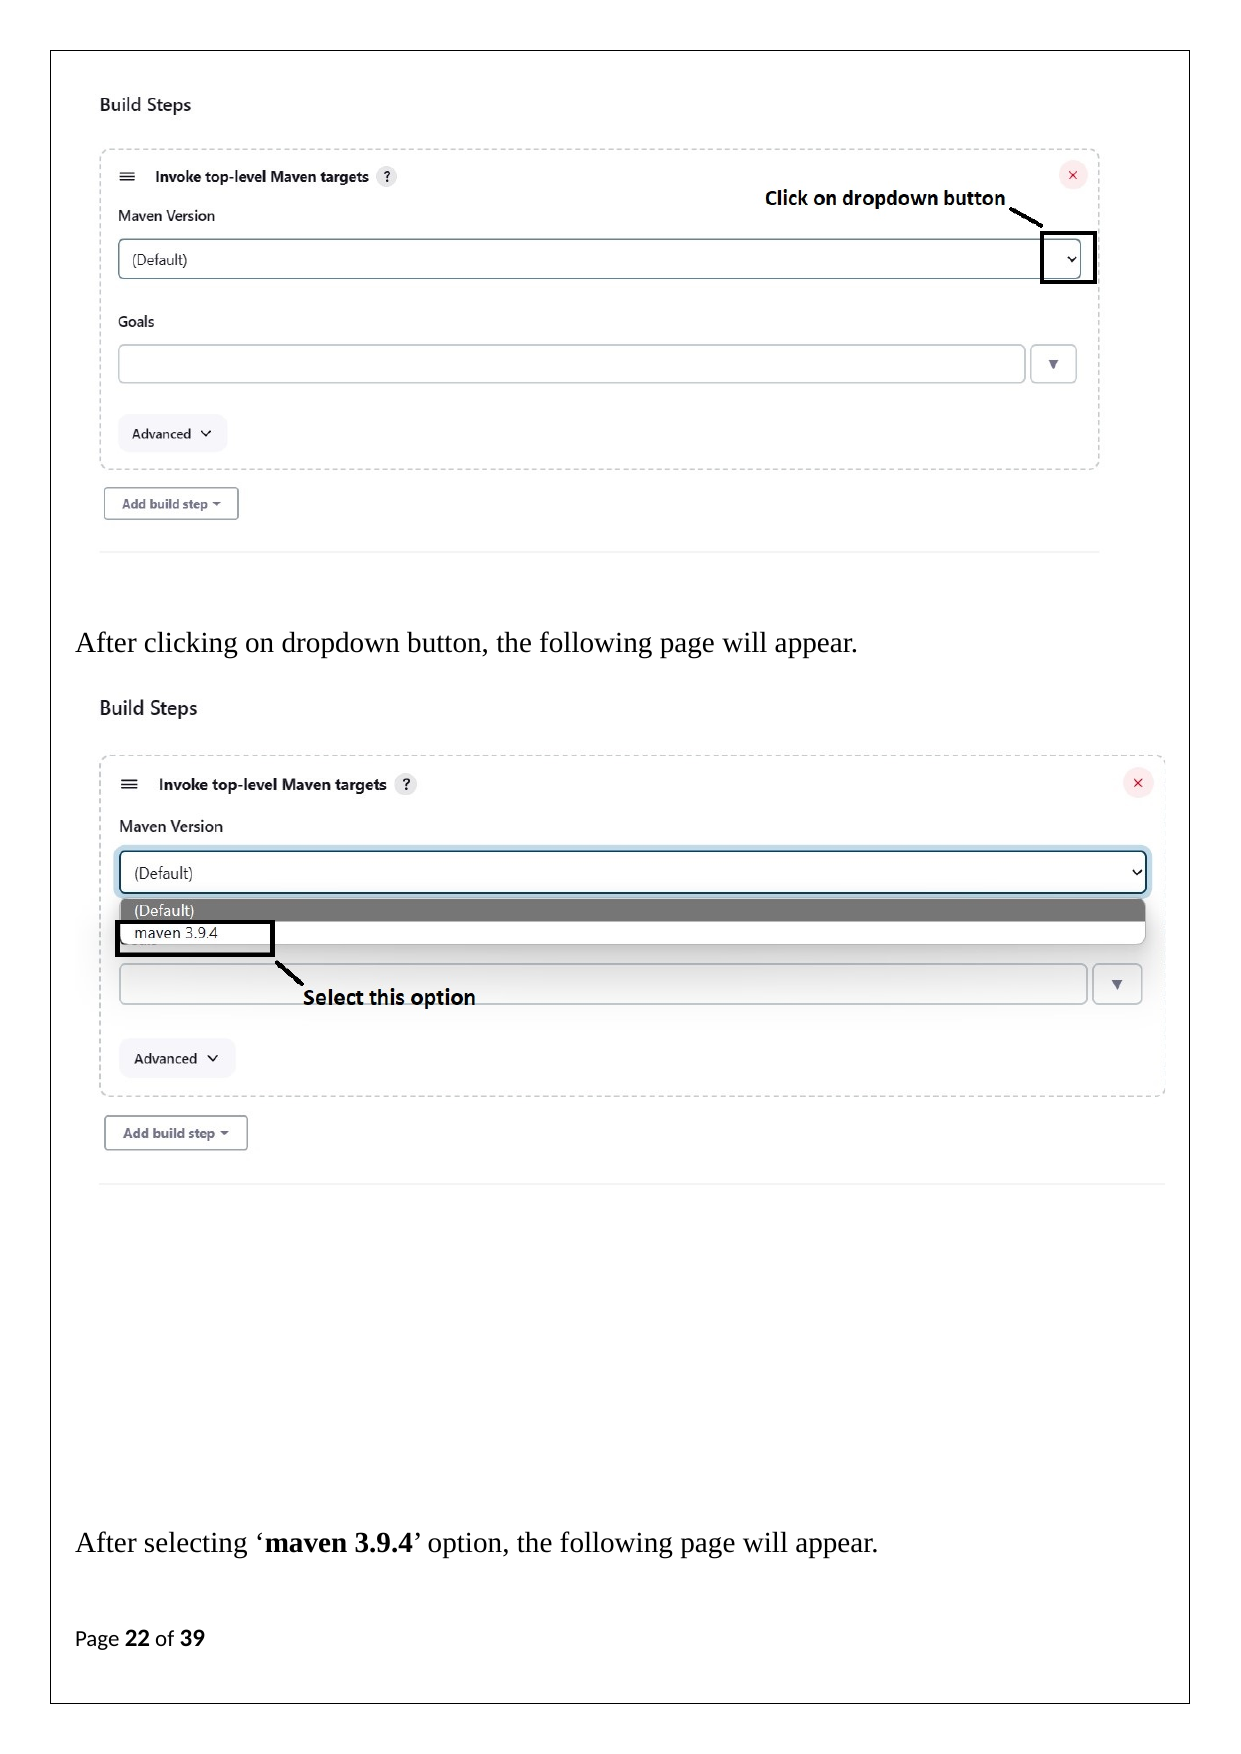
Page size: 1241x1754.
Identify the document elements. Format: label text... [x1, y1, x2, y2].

text After clicking on dropdown button, the following page will appear. [75, 625, 1165, 659]
picture [75, 75, 1144, 559]
picture [75, 692, 1166, 1190]
text After selecting ‘maven 3.9.4’ option, the following page will appear. [75, 1525, 1165, 1558]
